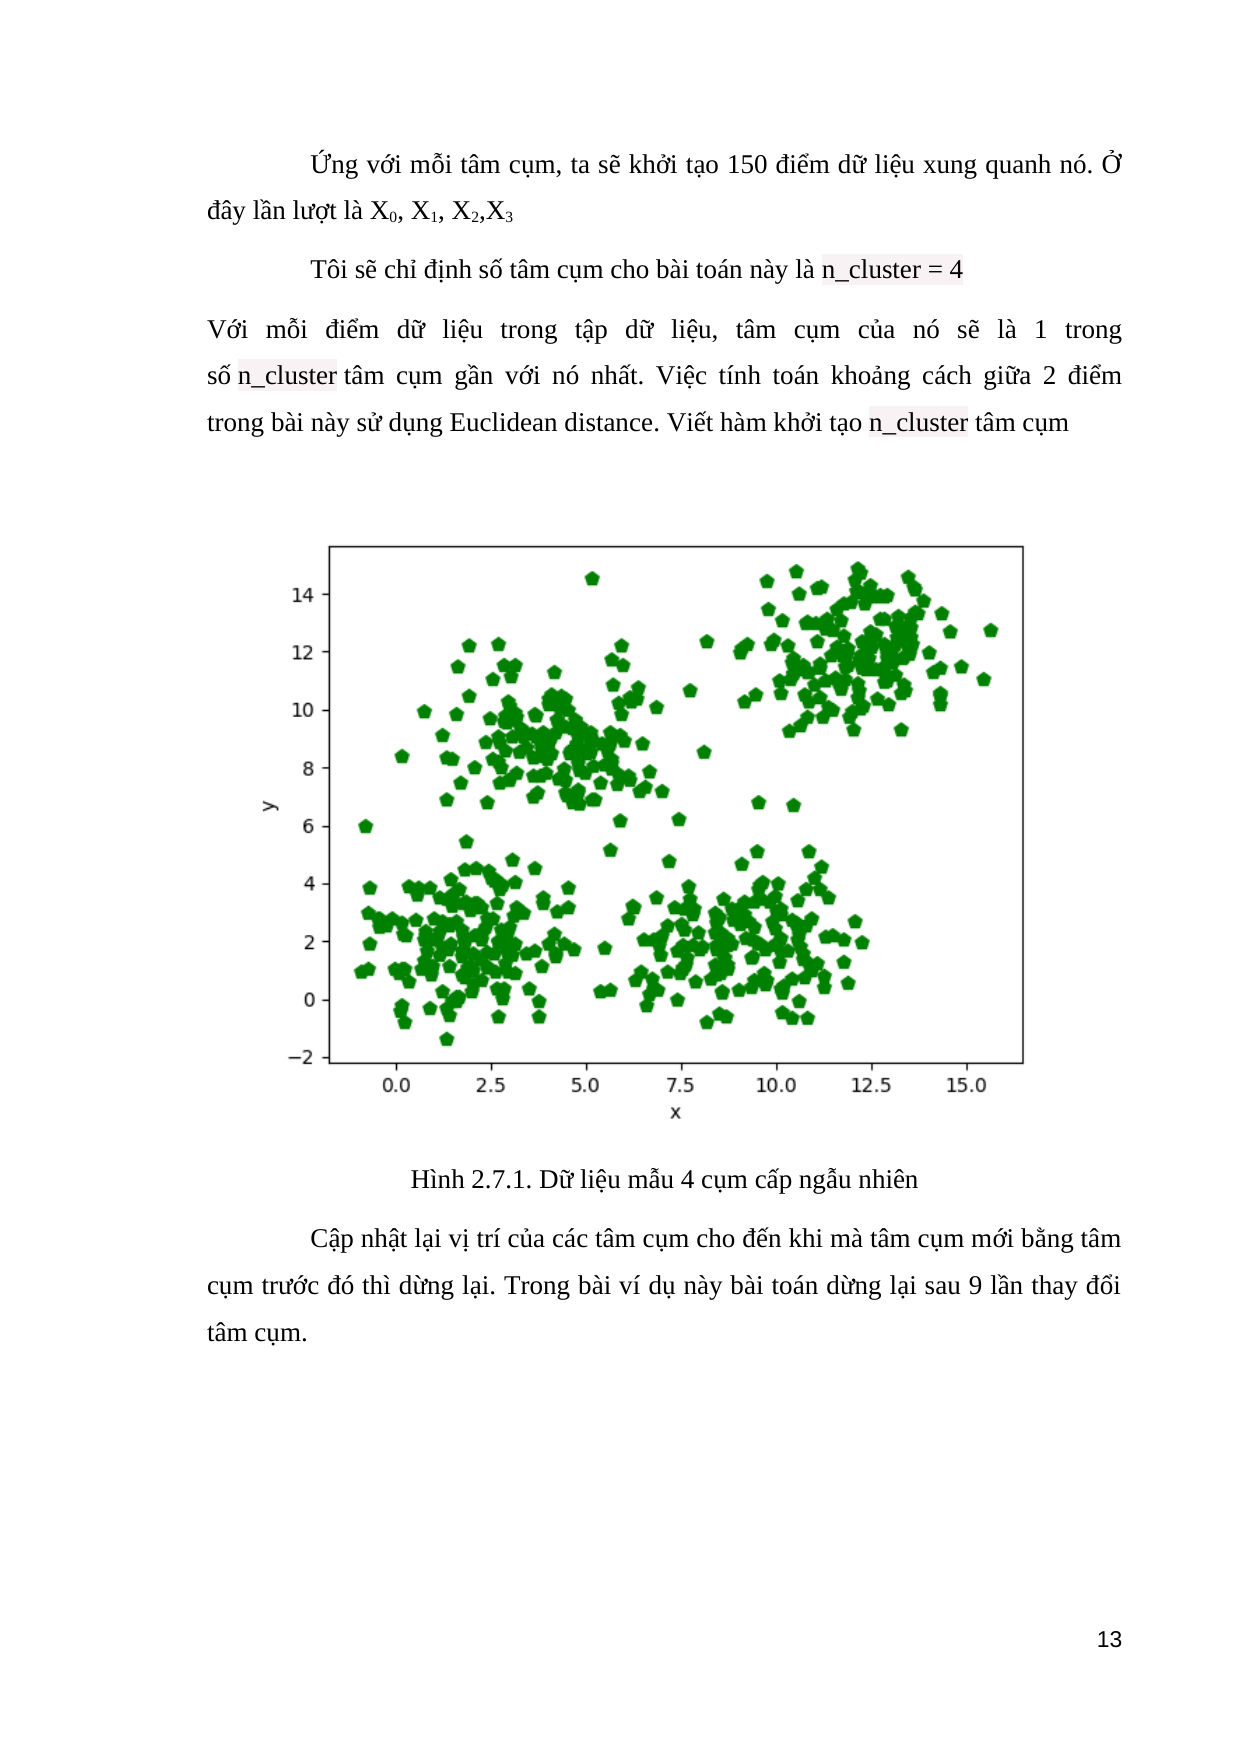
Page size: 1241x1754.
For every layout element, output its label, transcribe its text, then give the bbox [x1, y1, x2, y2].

text Tôi sẽ chỉ định số tâm cụm cho bài toán này là n_cluster = 4 [207, 253, 1122, 285]
text Cập nhật lại vị trí của các tâm cụm cho đến khi mà tâm cụm mới bằng tâm cụm trước đó thì dừng lại. Trong bài ví dụ này bài toán dừng lại sau 9 lần thay đổi tâm cụm. [207, 1222, 1122, 1347]
text Hình 2.7.1. Dữ liệu mẫu 4 cụm cấp ngẫu nhiên [207, 1163, 1122, 1194]
text Ứng với mỗi tâm cụm, ta sẽ khởi tạo 150 điểm dữ liệu xung quanh nó. Ở đây lần lượt là X0, X1, X2,X3 [207, 148, 1122, 226]
picture [217, 465, 1112, 1137]
text Với mỗi điểm dữ liệu trong tập dữ liệu, tâm cụm của nó sẽ là 1 trong số n_cluster tâm cụm gần với nó nhất. Việc tính toán khoảng cách giữa 2 điểm trong bài này sử dụng Euclidean distance. Viết hàm khởi tạo n_cluster tâm cụm [207, 313, 1122, 437]
